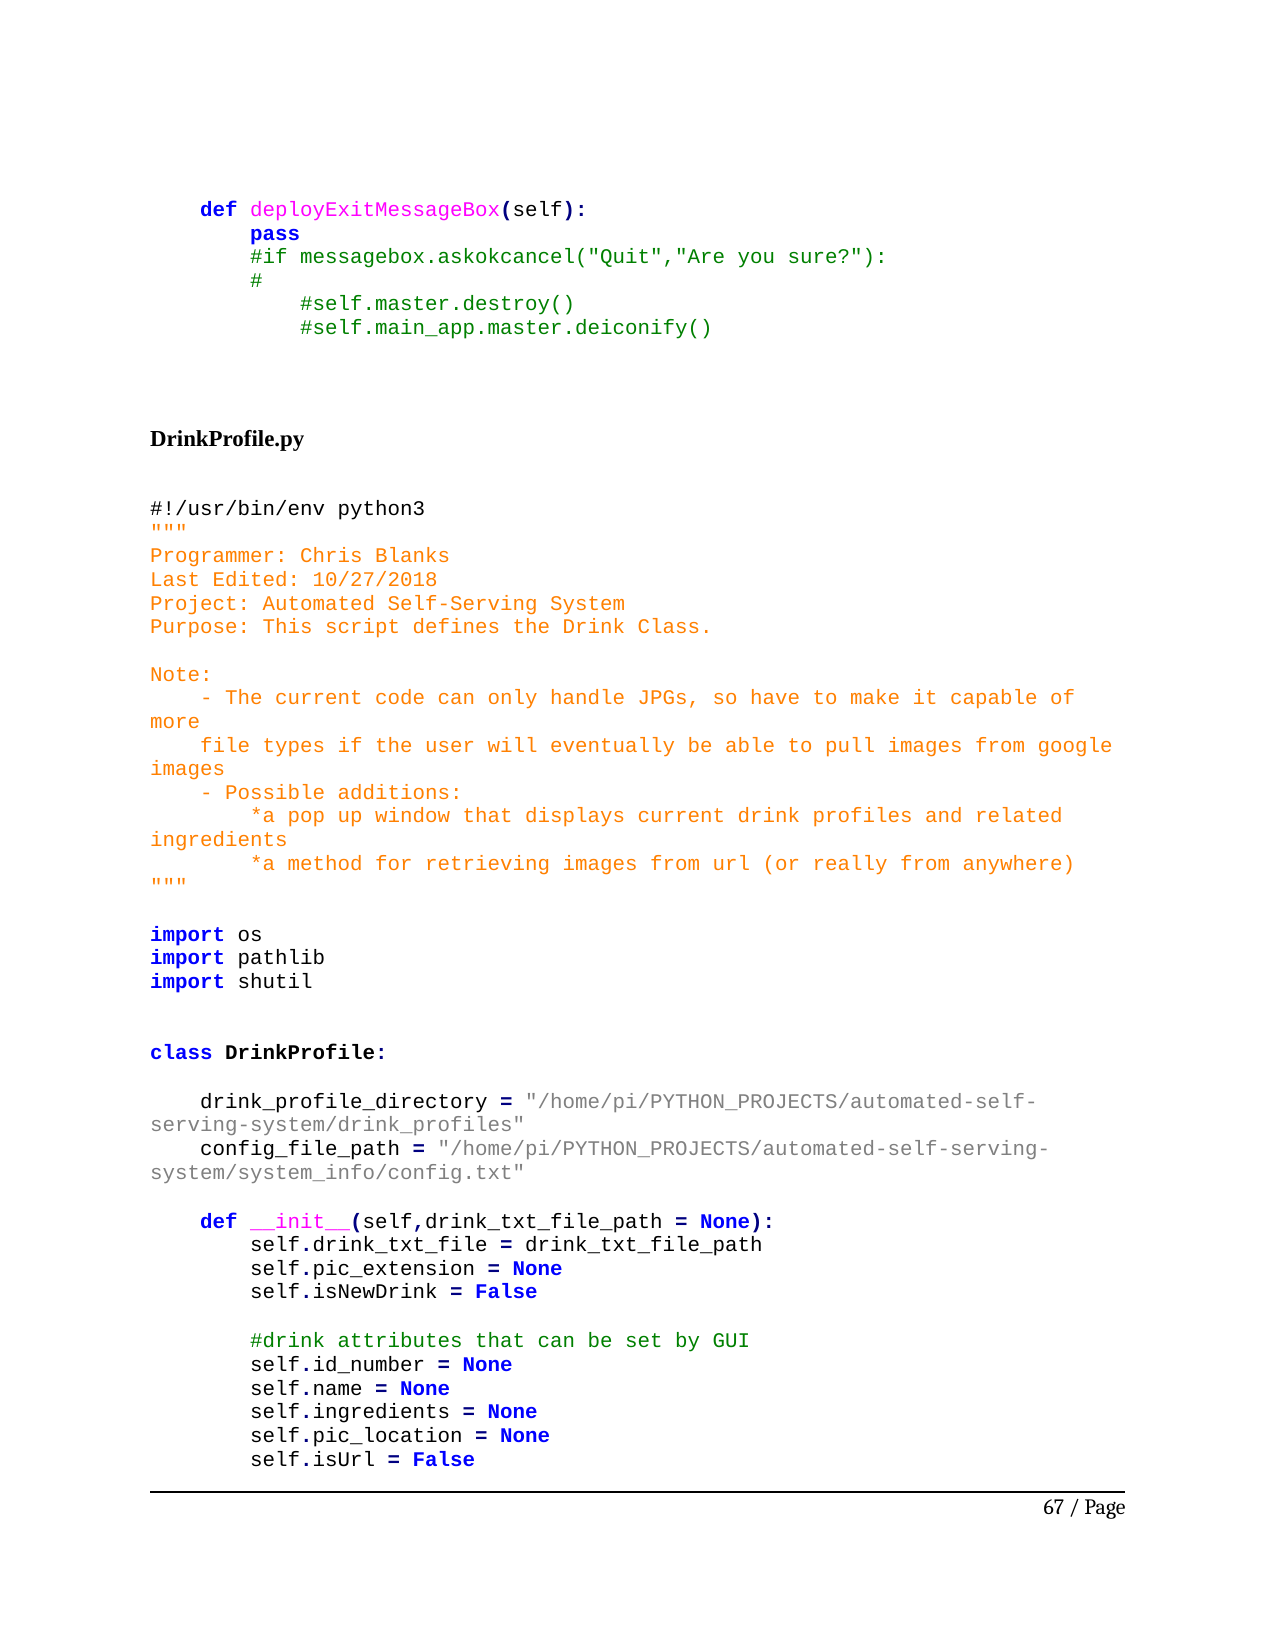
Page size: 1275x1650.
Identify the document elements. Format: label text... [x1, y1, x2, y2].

text import pathlib [150, 947, 1125, 971]
subtitle DrinkProfile.py [150, 426, 1125, 452]
text Last Edited: 10/27/2018 [150, 569, 1125, 593]
text def deployExitMessageBox(self): [150, 199, 1125, 222]
text self.ingredients = None [150, 1401, 1125, 1425]
text # [150, 270, 1125, 293]
text Purpose: This script defines the Drink Class. [150, 616, 1125, 640]
text pass [150, 222, 1125, 246]
text class DrinkProfile: [150, 1042, 1125, 1066]
text drink_profile_directory = "/home/pi/PYTHON_PROJECTS/automated-self-serving-system/drink_profiles" [150, 1091, 1125, 1138]
text *a pop up window that displays current drink profiles and related ingredients [150, 806, 1125, 853]
text #self.master.destroy() [150, 293, 1125, 317]
text *a method for retrieving images from url (or really from anywhere) [150, 853, 1125, 876]
text self.drink_txt_file = drink_txt_file_path [150, 1234, 1125, 1258]
text import shutil [150, 971, 1125, 995]
text self.isNewDrink = False [150, 1282, 1125, 1305]
text import os [150, 924, 1125, 947]
text self.pic_extension = None [150, 1258, 1125, 1282]
text self.pic_location = None [150, 1425, 1125, 1449]
text self.name = None [150, 1378, 1125, 1401]
text """ [150, 522, 1125, 545]
text file types if the user will eventually be able to pull images from google images [150, 734, 1125, 782]
text config_file_path = "/home/pi/PYTHON_PROJECTS/automated-self-serving-system/system_info/config.txt" [150, 1138, 1125, 1185]
text - Possible additions: [150, 782, 1125, 806]
text def __init__(self,drink_txt_file_path = None): [150, 1211, 1125, 1234]
text Note: [150, 664, 1125, 687]
text #if messagebox.askokcancel("Quit","Are you sure?"): [150, 246, 1125, 270]
text """ [150, 876, 1125, 900]
text Programmer: Chris Blanks [150, 545, 1125, 569]
text #!/usr/bin/env python3 [150, 498, 1125, 522]
text Project: Automated Self-Serving System [150, 593, 1125, 616]
text self.id_number = None [150, 1354, 1125, 1378]
text #self.main_app.master.deiconify() [150, 317, 1125, 341]
text - The current code can only handle JPGs, so have to make it capable of more [150, 687, 1125, 734]
text self.isUrl = False [150, 1449, 1125, 1472]
text #drink attributes that can be set by GUI [150, 1330, 1125, 1354]
